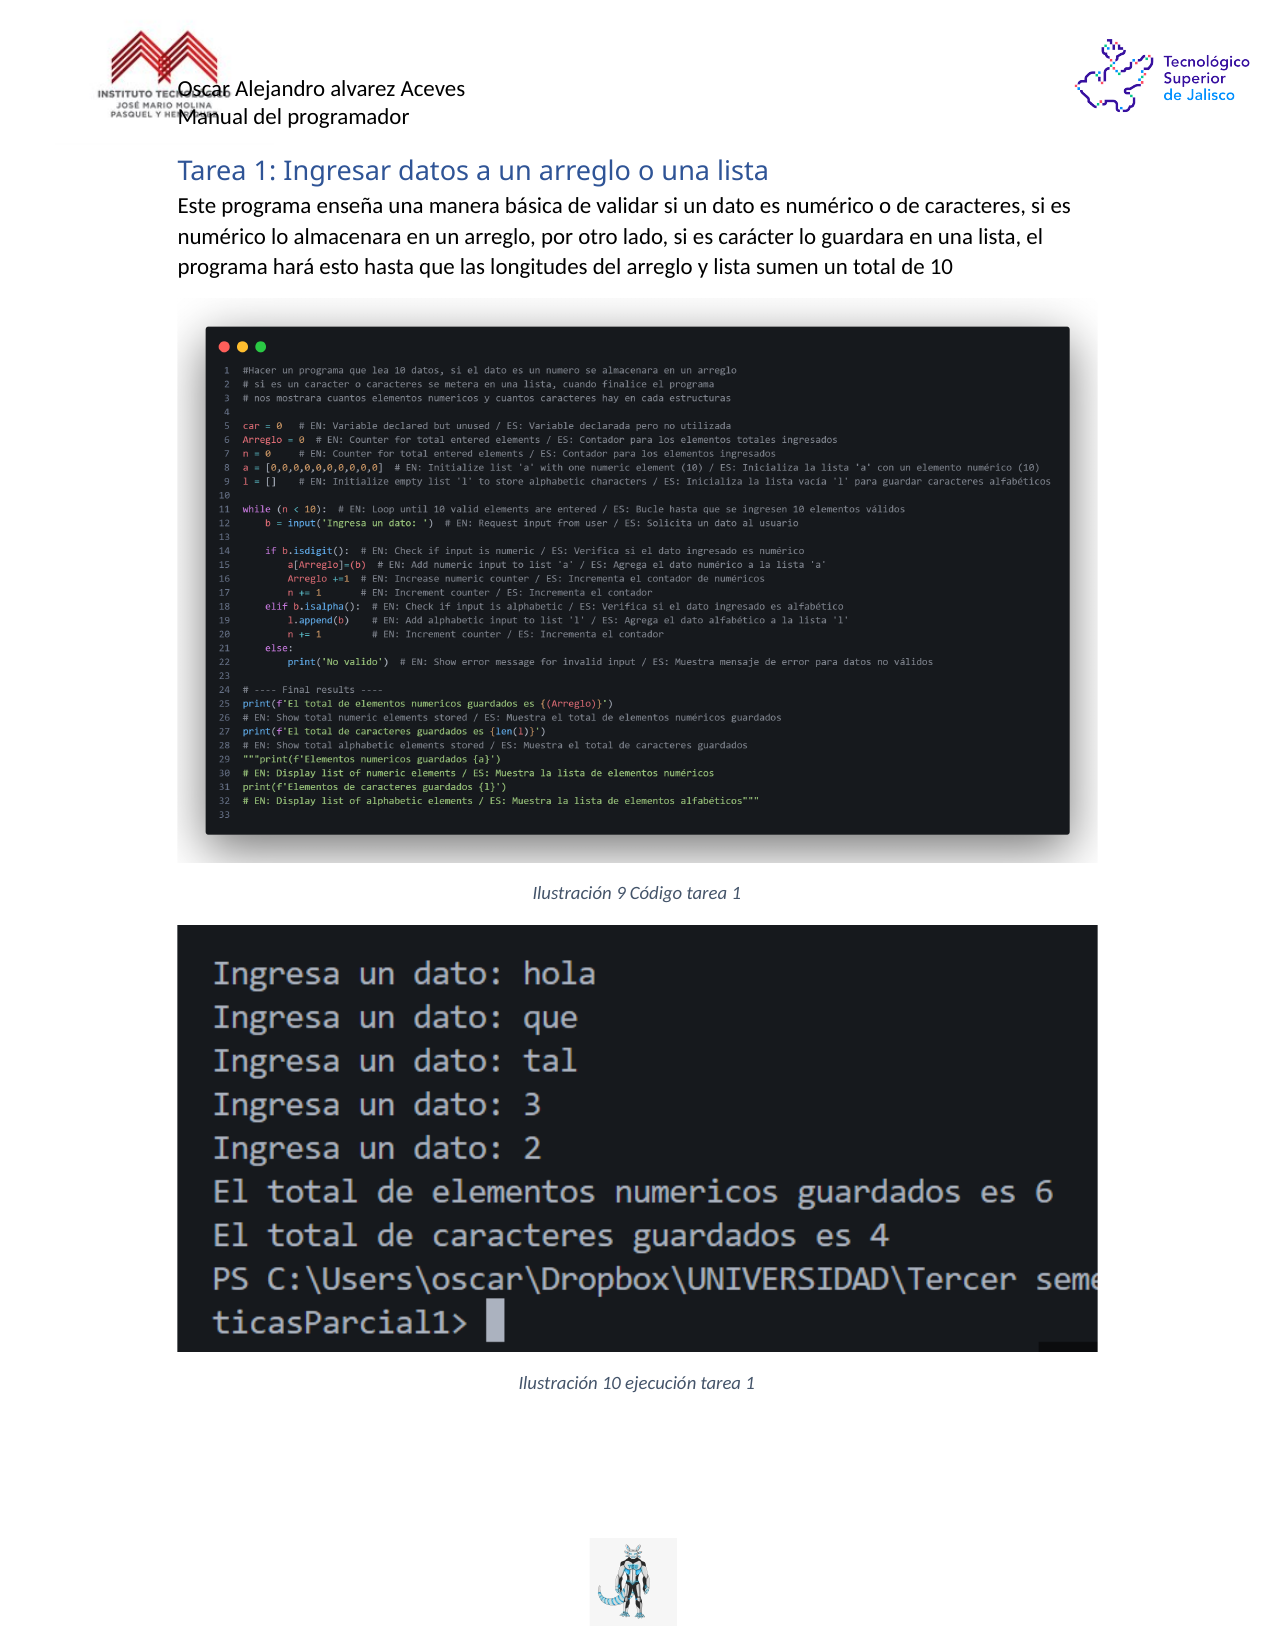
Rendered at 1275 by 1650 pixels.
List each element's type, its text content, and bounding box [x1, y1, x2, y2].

text Este programa enseña una manera básica de validar si un dato es numérico o de caracteres, si es numérico lo almacenara en un arreglo, por otro lado, si es carácter lo guardara en una lista, el programa hará esto hasta que las longitudes del arreglo y lista sumen un total de 10 [177, 192, 1098, 280]
picture [1066, 32, 1258, 117]
text Ilustración 9 Código tarea 1 [177, 881, 1098, 904]
picture [55, 3, 274, 145]
picture [177, 925, 1098, 1352]
picture [177, 298, 1098, 863]
text Ilustración 10 ejecución tarea 1 [177, 1371, 1098, 1394]
subtitle Tarea 1: Ingresar datos a un arreglo o una lista [177, 152, 1098, 189]
